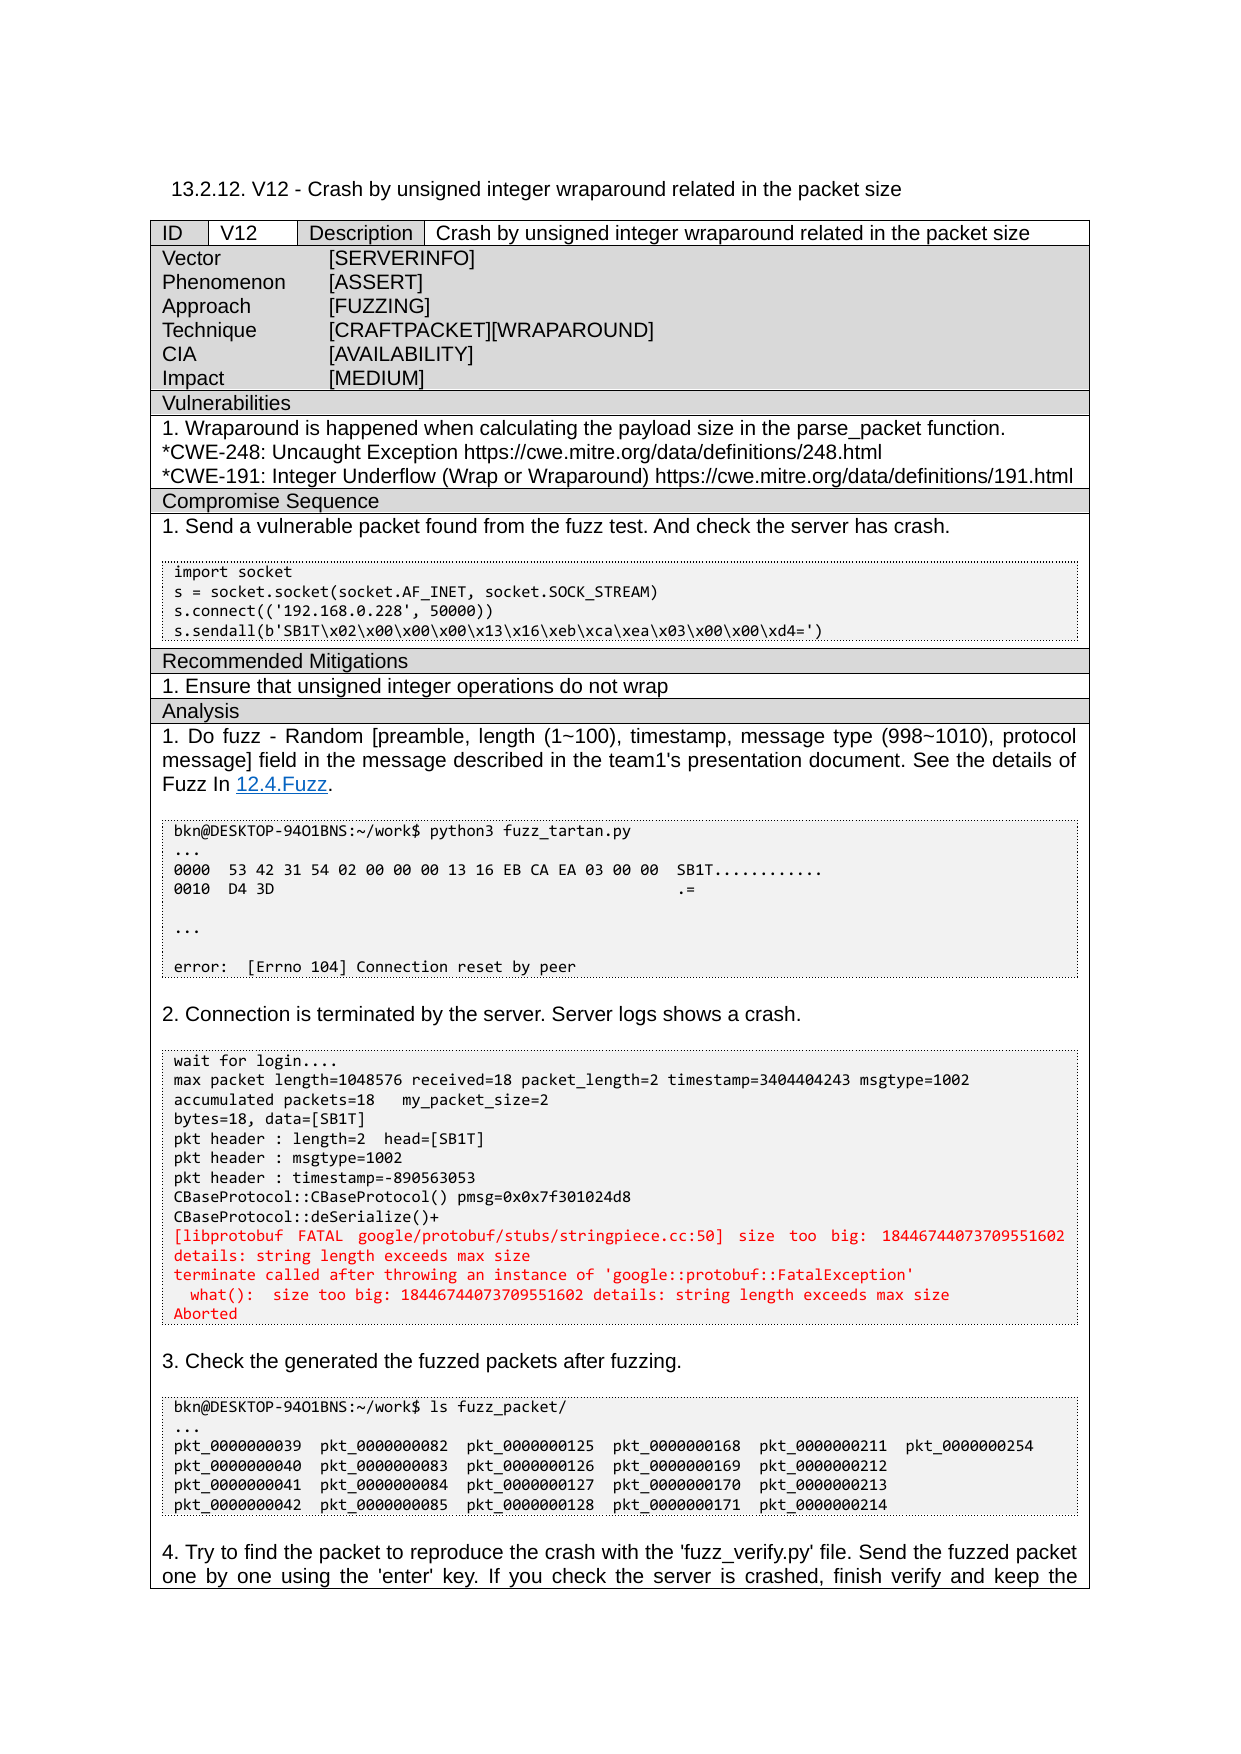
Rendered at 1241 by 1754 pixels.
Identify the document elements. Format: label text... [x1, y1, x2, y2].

subtitle 13.2.12. V12 - Crash by unsigned integer wraparound related in the packet size [171, 177, 1069, 201]
table_cell Compromise Sequence [151, 489, 1089, 512]
table_cell Recommended Mitigations [151, 649, 1089, 673]
table_cell Vector [SERVERINFO] Phenomenon [ASSERT] Approach [FUZZING] Technique [CRAFTPACKET][WRAPAROUND] CIA [AVAILABILITY] Impact [MEDIUM] [151, 246, 1089, 389]
table_header ID [151, 221, 208, 245]
table_header Crash by unsigned integer wraparound related in the packet size [425, 221, 1089, 245]
table_header V12 [209, 221, 297, 245]
table_cell 1. Ensure that unsigned integer operations do not wrap [151, 674, 1089, 698]
table_cell Analysis [151, 699, 1089, 723]
table_cell Vulnerabilities [151, 391, 1089, 414]
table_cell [151, 724, 1089, 1587]
table_cell 1. Wraparound is happened when calculating the payload size in the parse_packet function. *CWE-248: Uncaught Exception https://cwe.mitre.org/data/definitions/248.html *CWE-191: Integer Underflow (Wrap or Wraparound) https://cwe.mitre.org/data/definitions/191.html [151, 416, 1089, 487]
table_header Description [298, 221, 424, 245]
table_cell 1. Send a vulnerable packet found from the fuzz test. And check the server has crash. [151, 514, 1089, 648]
